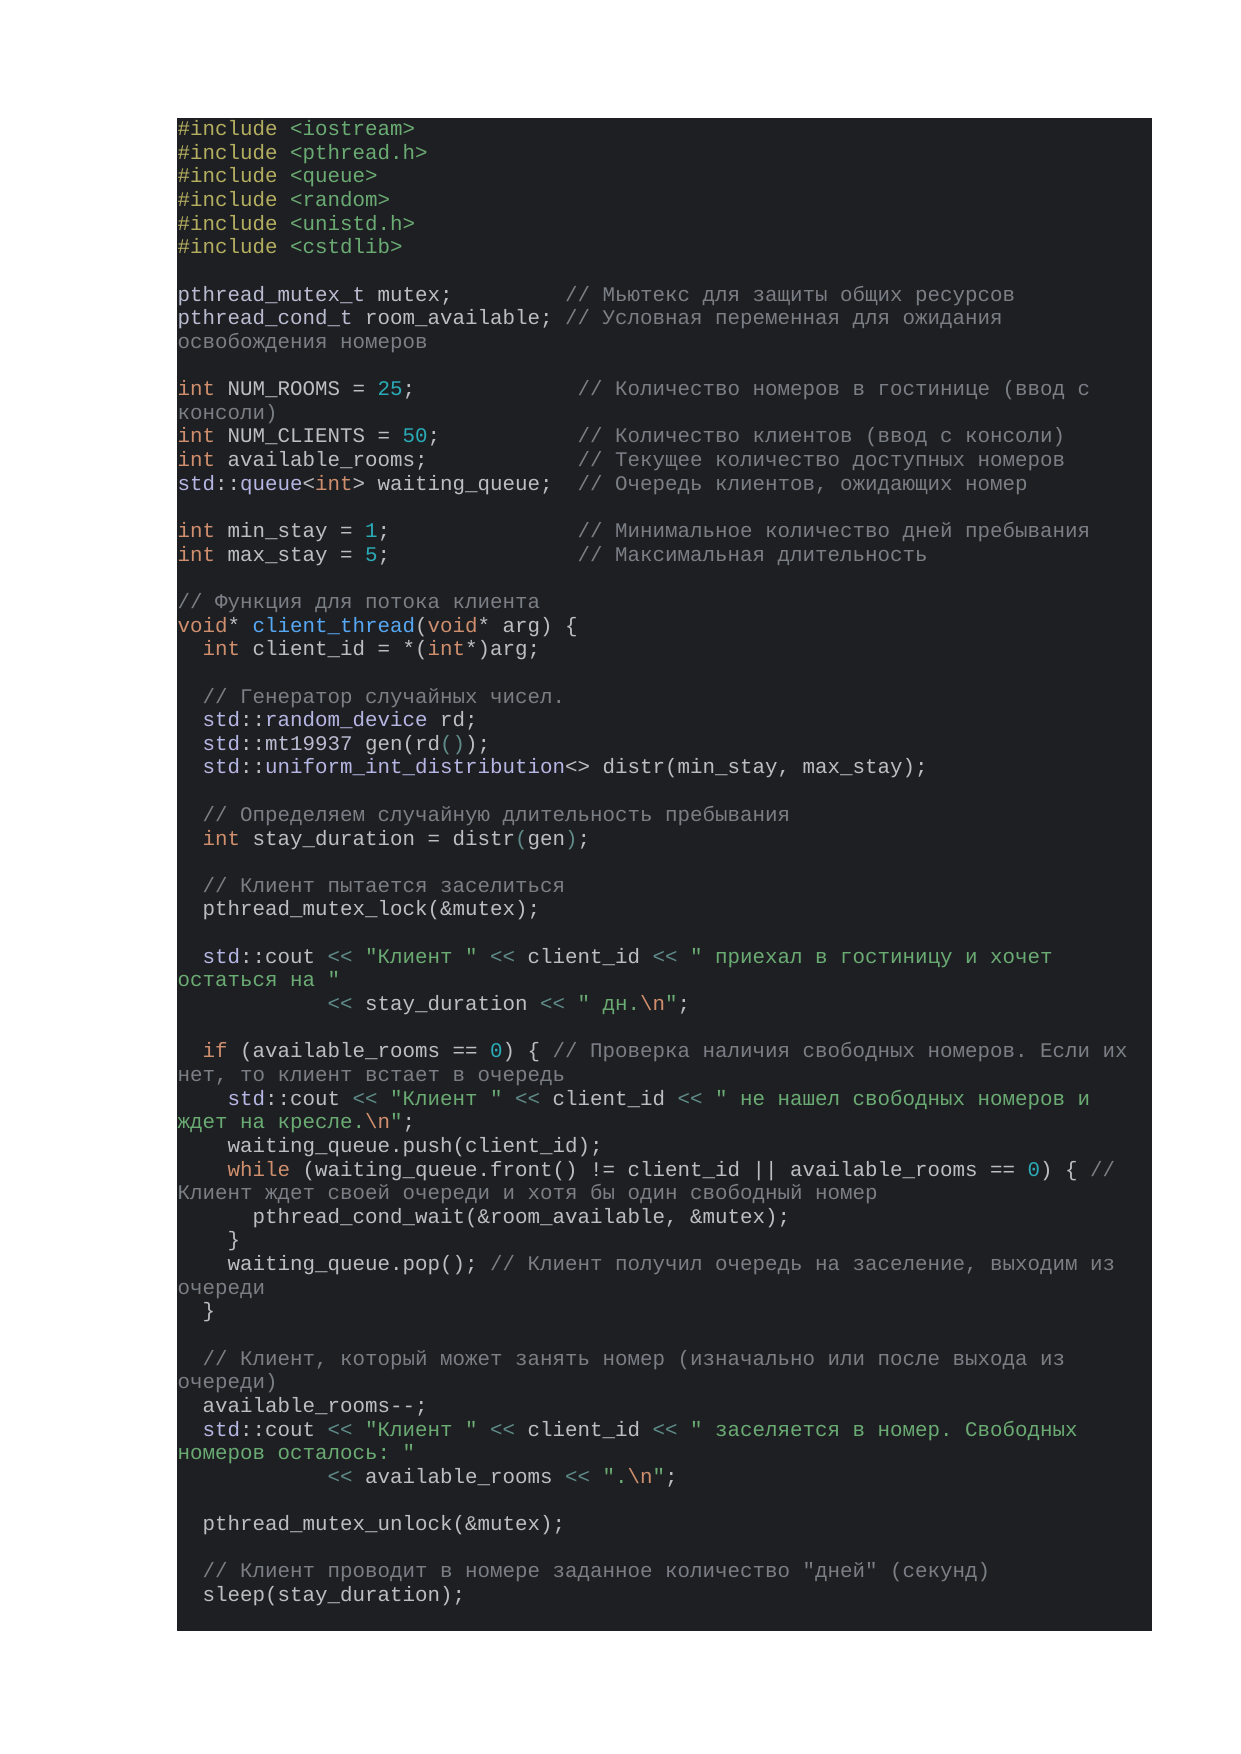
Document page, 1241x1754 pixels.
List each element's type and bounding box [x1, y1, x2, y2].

text [177, 118, 1152, 1631]
